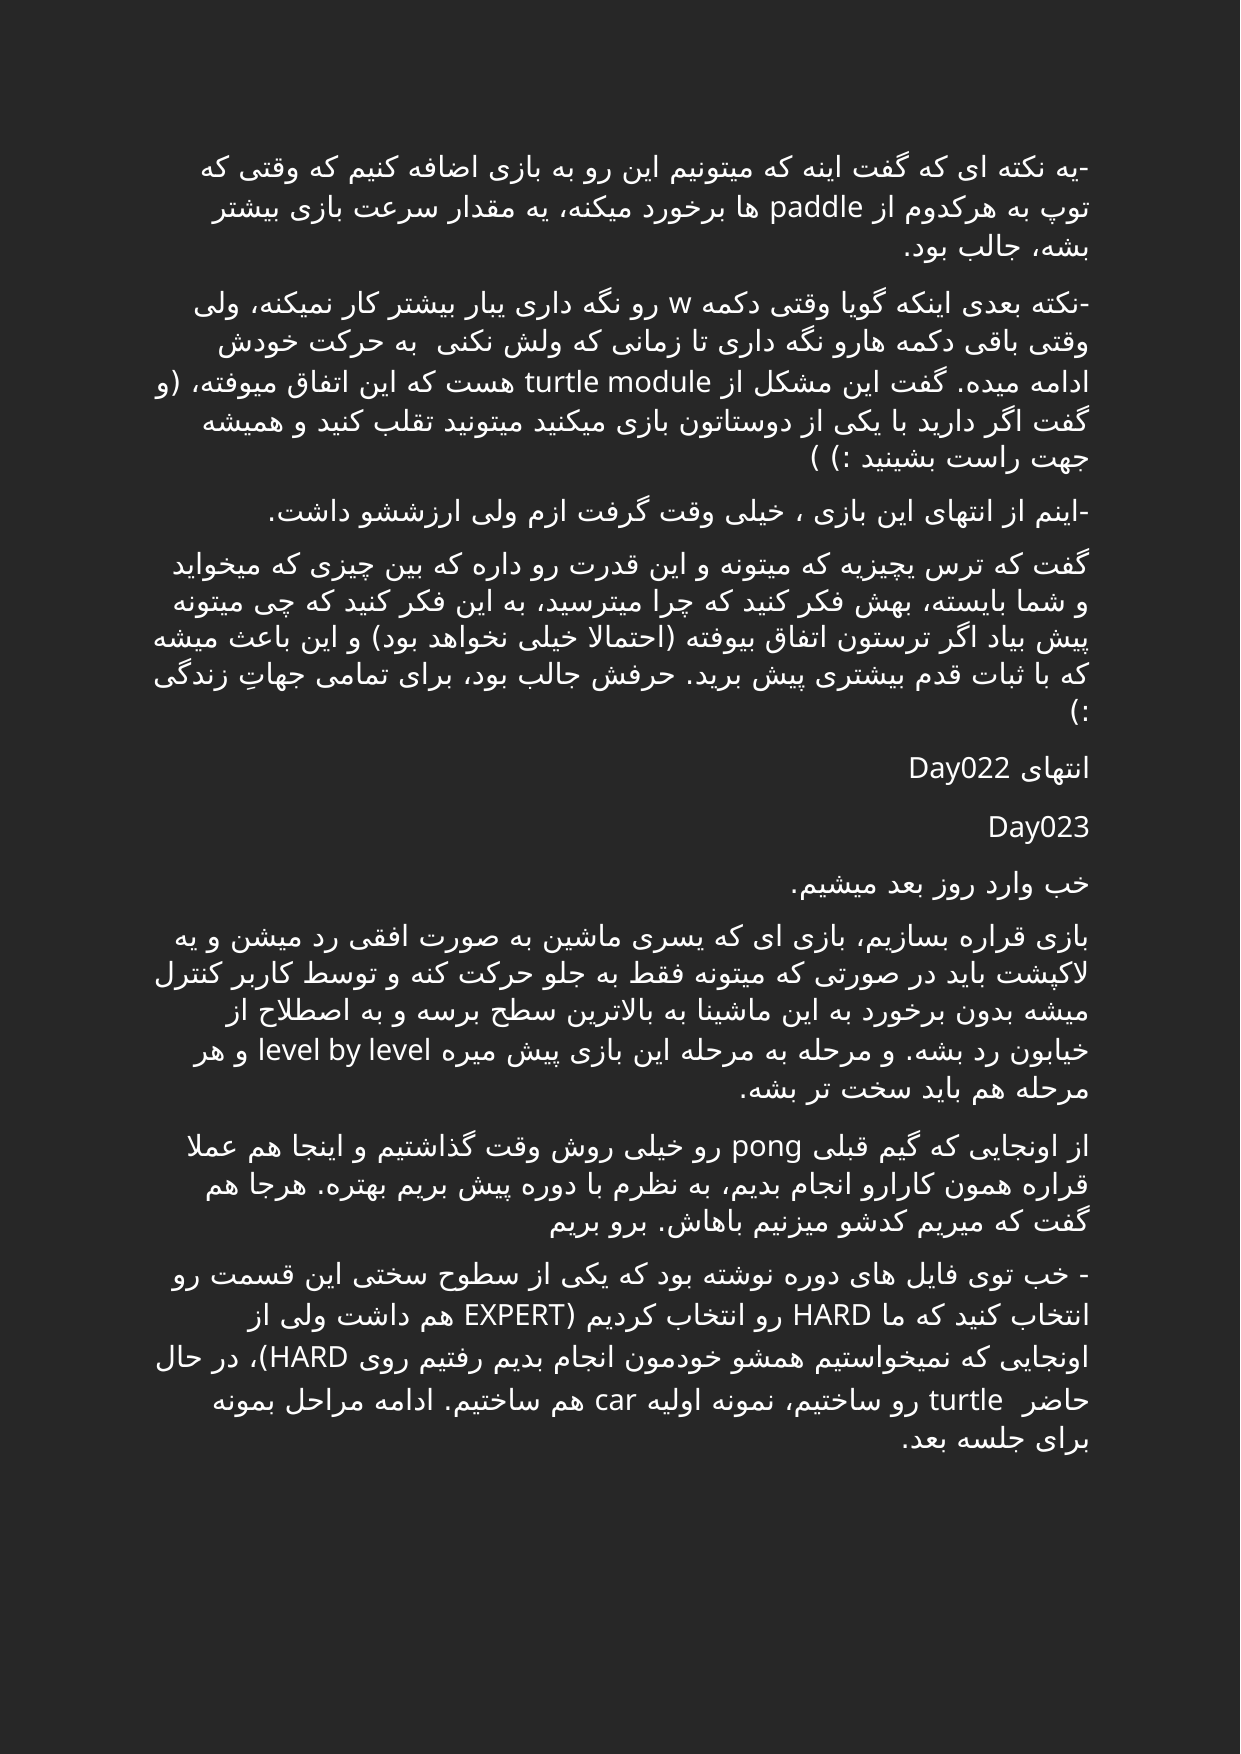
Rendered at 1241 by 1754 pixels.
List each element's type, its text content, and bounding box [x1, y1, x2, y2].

text - خب توی فایل های دوره نوشته بود که یکی از سطوح سختی این قسمت رو انتخاب کنید که ما HARD رو انتخاب کردیم (EXPERT هم داشت ولی از اونجایی که نمیخواستیم همشو خودمون انجام بدیم رفتیم روی HARD)، در حال حاضر turtle رو ساختیم، نمونه اولیه car هم ساختیم. ادامه مراحل بمونه برای جلسه بعد. [150, 1258, 1090, 1455]
text -نکته بعدی اینکه گویا وقتی دکمه w رو نگه داری یبار بیشتر کار نمیکنه، ولی وقتی باقی دکمه هارو نگه داری تا زمانی که ولش نکنی به حرکت خودش ادامه میده. گفت این مشکل از turtle module هست که این اتفاق میوفته، (و گفت اگر دارید با یکی از دوستاتون بازی میکنید میتونید تقلب کنید و همیشه جهت راست بشینید :) ) [150, 282, 1090, 474]
text Day023 [150, 807, 1090, 846]
text گفت که ترس یچیزیه که میتونه و این قدرت رو داره که بین چیزی که میخواید و شما بایسته، بهش فکر کنید که چرا میترسید، به این فکر کنید که چی میتونه پیش بیاد اگر ترستون اتفاق بیوفته (احتمالا خیلی نخواهد بود) و این باعث میشه که با ثبات قدم بیشتری پیش برید. حرفش جالب بود، برای تمامی جهاتِ زندگی :) [150, 547, 1090, 728]
text -یه نکته ای که گفت اینه که میتونیم این رو به بازی اضافه کنیم که وقتی که توپ به هرکدوم از paddle ها برخورد میکنه، یه مقدار سرعت بازی بیشتر بشه، جالب بود. [150, 150, 1090, 263]
text خب وارد روز بعد میشیم. [150, 866, 1090, 900]
text -اینم از انتهای این بازی ، خیلی وقت گرفت ازم ولی ارزششو داشت. [150, 494, 1090, 528]
text از اونجایی که گیم قبلی pong رو خیلی روش وقت گذاشتیم و اینجا هم عملا قراره همون کارارو انجام بدیم، به نظرم با دوره پیش بریم بهتره. هرجا هم گفت که میریم کدشو میزنیم باهاش. برو بریم [150, 1125, 1090, 1238]
text انتهای Day022 [150, 747, 1090, 787]
text بازی قراره بسازیم، بازی ای که یسری ماشین به صورت افقی رد میشن و یه لاکپشت باید در صورتی که میتونه فقط به جلو حرکت کنه و توسط کاربر کنترل میشه بدون برخورد به این ماشینا به بالاترین سطح برسه و به اصطلاح از خیابون رد بشه. و مرحله به مرحله این بازی پیش میره level by level و هر مرحله هم باید سخت تر بشه. [150, 919, 1090, 1106]
